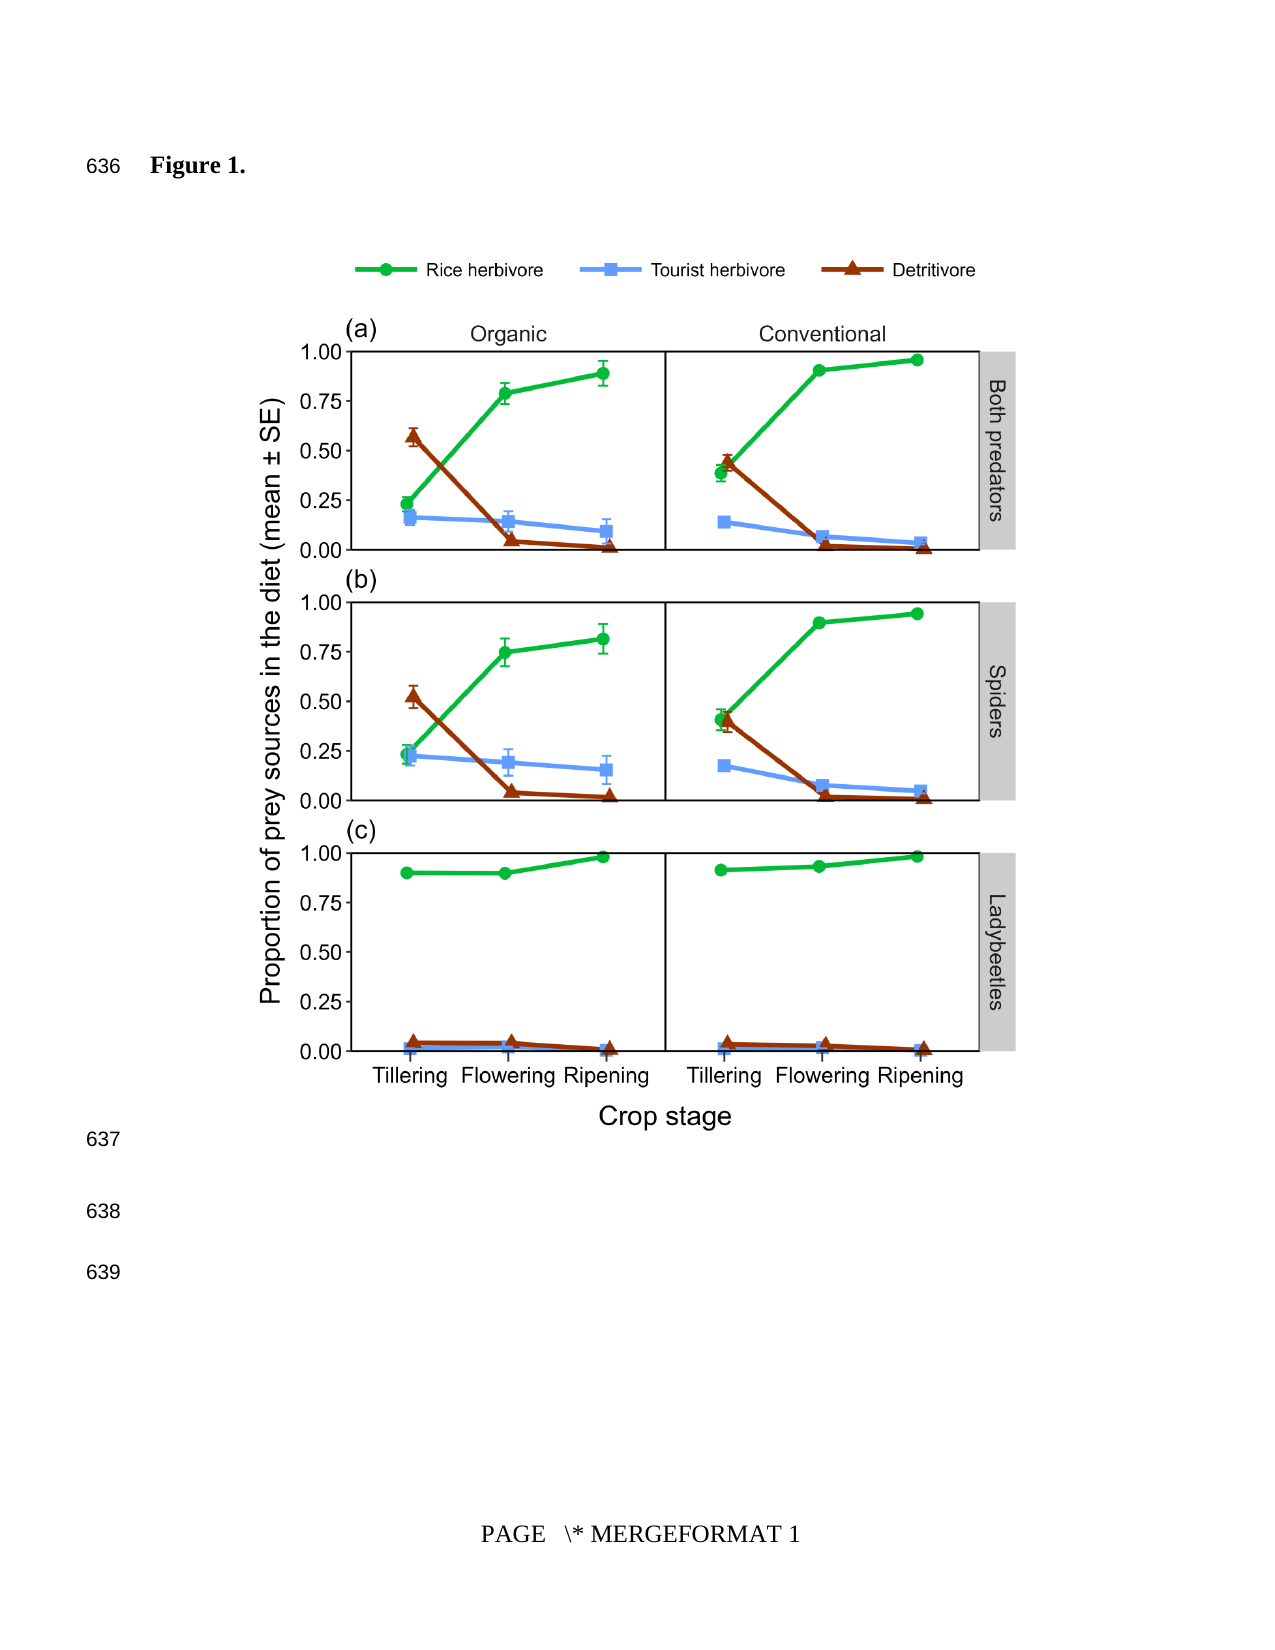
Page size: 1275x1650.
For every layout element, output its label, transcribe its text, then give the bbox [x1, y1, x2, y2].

picture [244, 228, 1031, 1146]
text Figure 1. [150, 150, 1125, 179]
